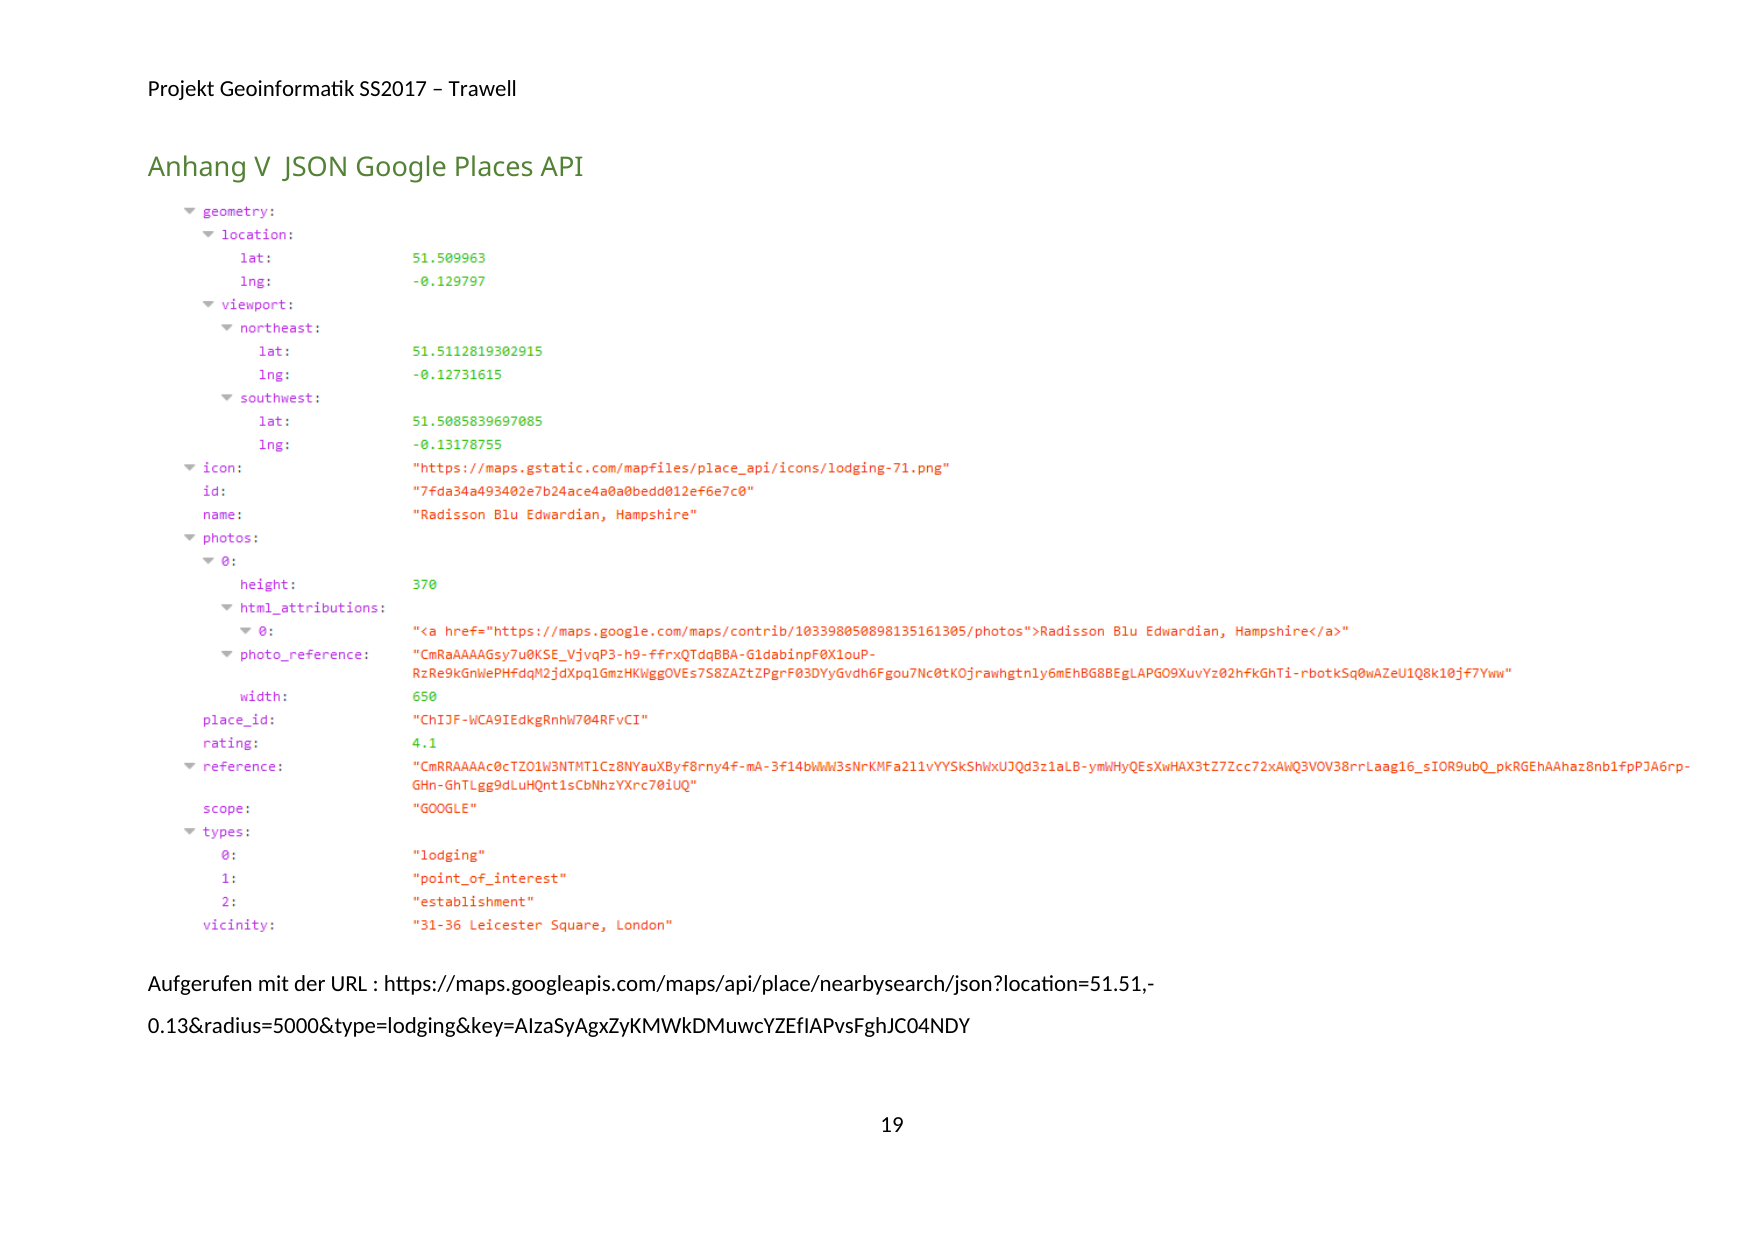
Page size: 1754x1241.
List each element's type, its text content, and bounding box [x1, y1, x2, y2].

text Aufgerufen mit der URL : https://maps.googleapis.com/maps/api/place/nearbysearch/json?location=51.51,-0.13&radius=5000&type=lodging&key=AIzaSyAgxZyKMWkDMuwcYZEfIAPvsFghJC04NDY [148, 969, 1636, 1039]
subtitle Anhang V JSON Google Places API [148, 148, 1636, 184]
picture [147, 202, 1707, 939]
